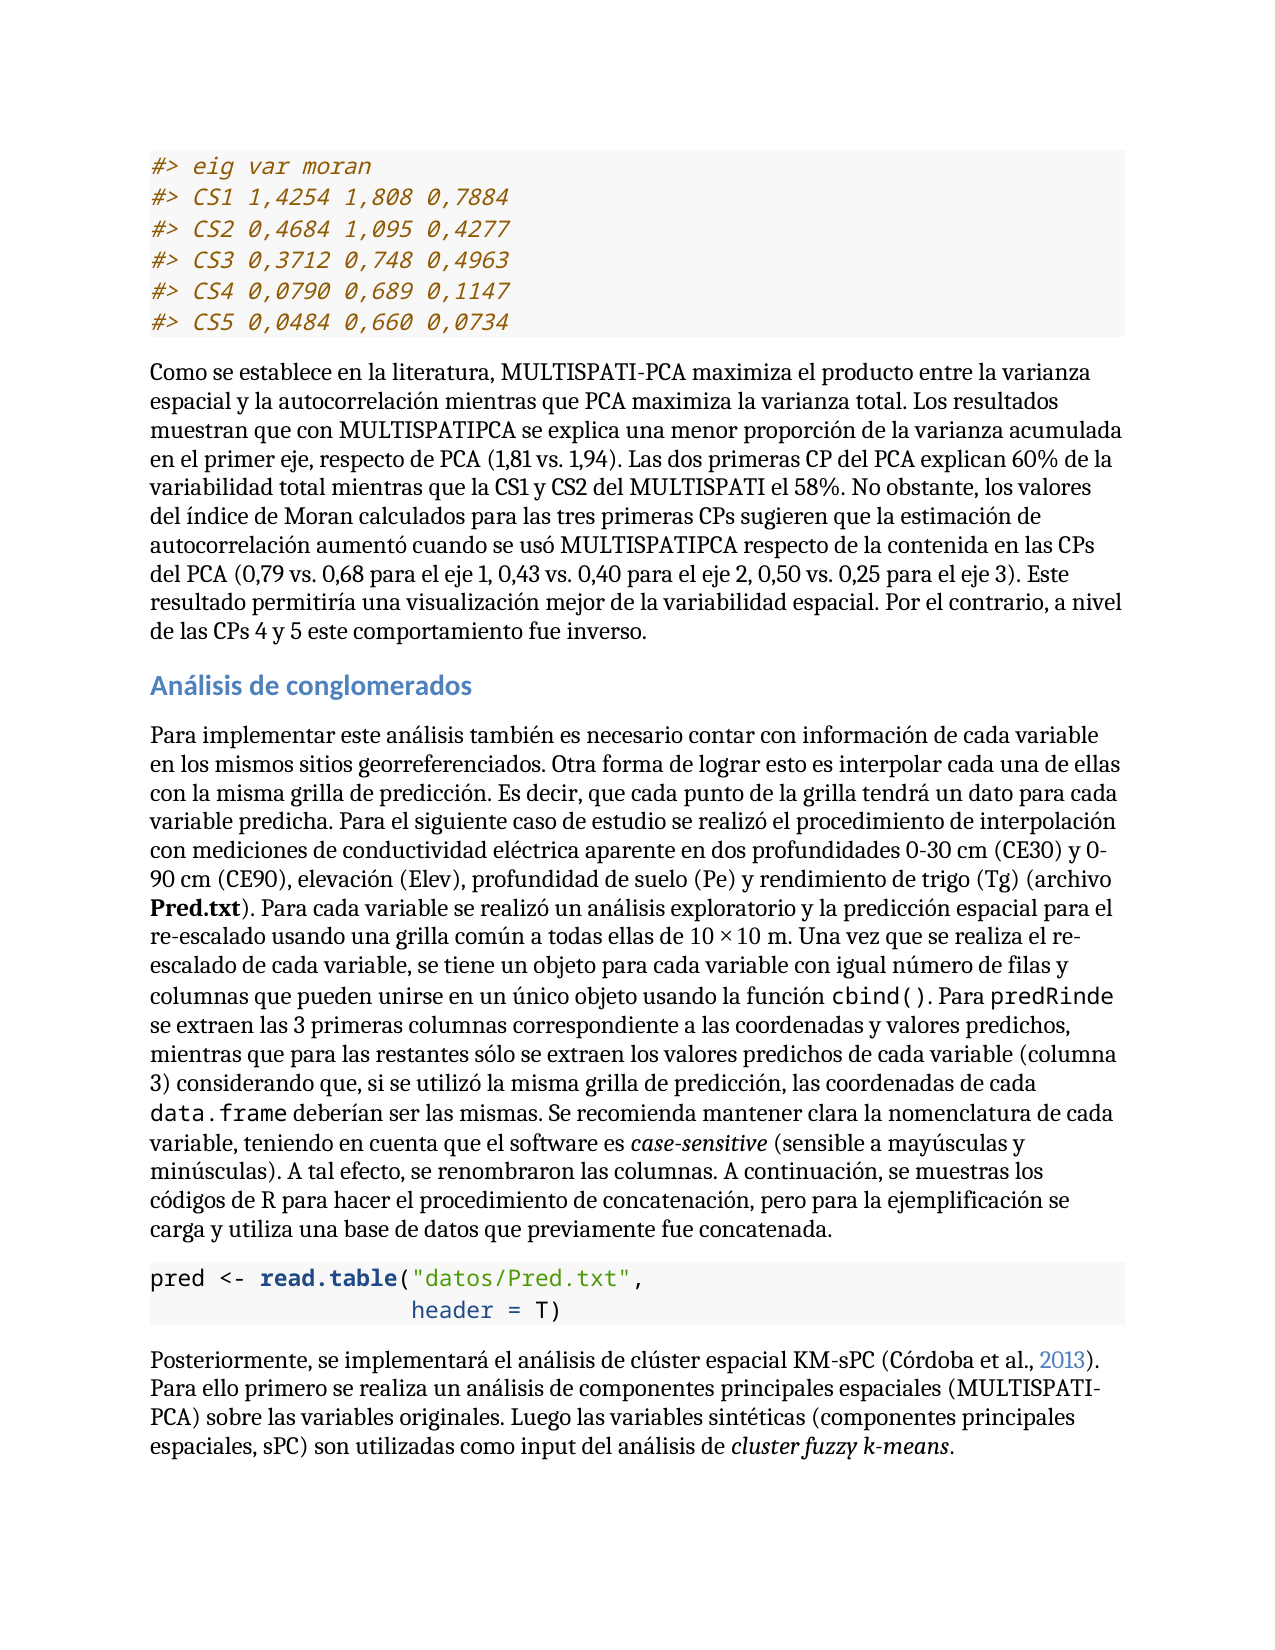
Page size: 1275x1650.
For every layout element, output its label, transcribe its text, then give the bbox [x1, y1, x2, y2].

text Posteriormente, se implementará el análisis de clúster espacial KM-sPC (Córdoba et al., 2013). Para ello primero se realiza un análisis de componentes principales espaciales (MULTISPATI-PCA) sobre las variables originales. Luego las variables sintéticas (componentes principales espaciales, sPC) son utilizadas como input del análisis de cluster fuzzy k-means. [150, 1346, 1125, 1461]
text Para implementar este análisis también es necesario contar con información de cada variable en los mismos sitios georreferenciados. Otra forma de lograr esto es interpolar cada una de ellas con la misma grilla de predicción. Es decir, que cada punto de la grilla tendrá un dato para cada variable predicha. Para el siguiente caso de estudio se realizó el procedimiento de interpolación con mediciones de conductividad eléctrica aparente en dos profundidades 0-30 cm (CE30) y 0-90 cm (CE90), elevación (Elev), profundidad de suelo (Pe) y rendimiento de trigo (Tg) (archivo Pred.txt). Para cada variable se realizó un análisis exploratorio y la predicción espacial para el re-escalado usando una grilla común a todas ellas de m. Una vez que se realiza el re-escalado de cada variable, se tiene un objeto para cada variable con igual número de filas y columnas que pueden unirse en un único objeto usando la función cbind(). Para predRinde se extraen las 3 primeras columnas correspondiente a las coordenadas y valores predichos, mientras que para las restantes sólo se extraen los valores predichos de cada variable (columna 3) considerando que, si se utilizó la misma grilla de predicción, las coordenadas de cada data.frame deberían ser las mismas. Se recomienda mantener clara la nomenclatura de cada variable, teniendo en cuenta que el software es case-sensitive (sensible a mayúsculas y minúsculas). A tal efecto, se renombraron las columnas. A continuación, se muestras los códigos de R para hacer el procedimiento de concatenación, pero para la ejemplificación se carga y utiliza una base de datos que previamente fue concatenada. [150, 721, 1125, 1243]
subtitle Análisis de conglomerados [150, 667, 1125, 702]
text pred <- read.table("datos/Pred.txt", header = T) [150, 1262, 1125, 1325]
text Como se establece en la literatura, MULTISPATI-PCA maximiza el producto entre la varianza espacial y la autocorrelación mientras que PCA maximiza la varianza total. Los resultados muestran que con MULTISPATIPCA se explica una menor proporción de la varianza acumulada en el primer eje, respecto de PCA (1,81 vs. 1,94). Las dos primeras CP del PCA explican 60% de la variabilidad total mientras que la CS1 y CS2 del MULTISPATI el 58%. No obstante, los valores del índice de Moran calculados para las tres primeras CPs sugieren que la estimación de autocorrelación aumentó cuando se usó MULTISPATIPCA respecto de la contenida en las CPs del PCA (0,79 vs. 0,68 para el eje 1, 0,43 vs. 0,40 para el eje 2, 0,50 vs. 0,25 para el eje 3). Este resultado permitiría una visualización mejor de la variabilidad espacial. Por el contrario, a nivel de las CPs 4 y 5 este comportamiento fue inverso. [150, 358, 1125, 646]
